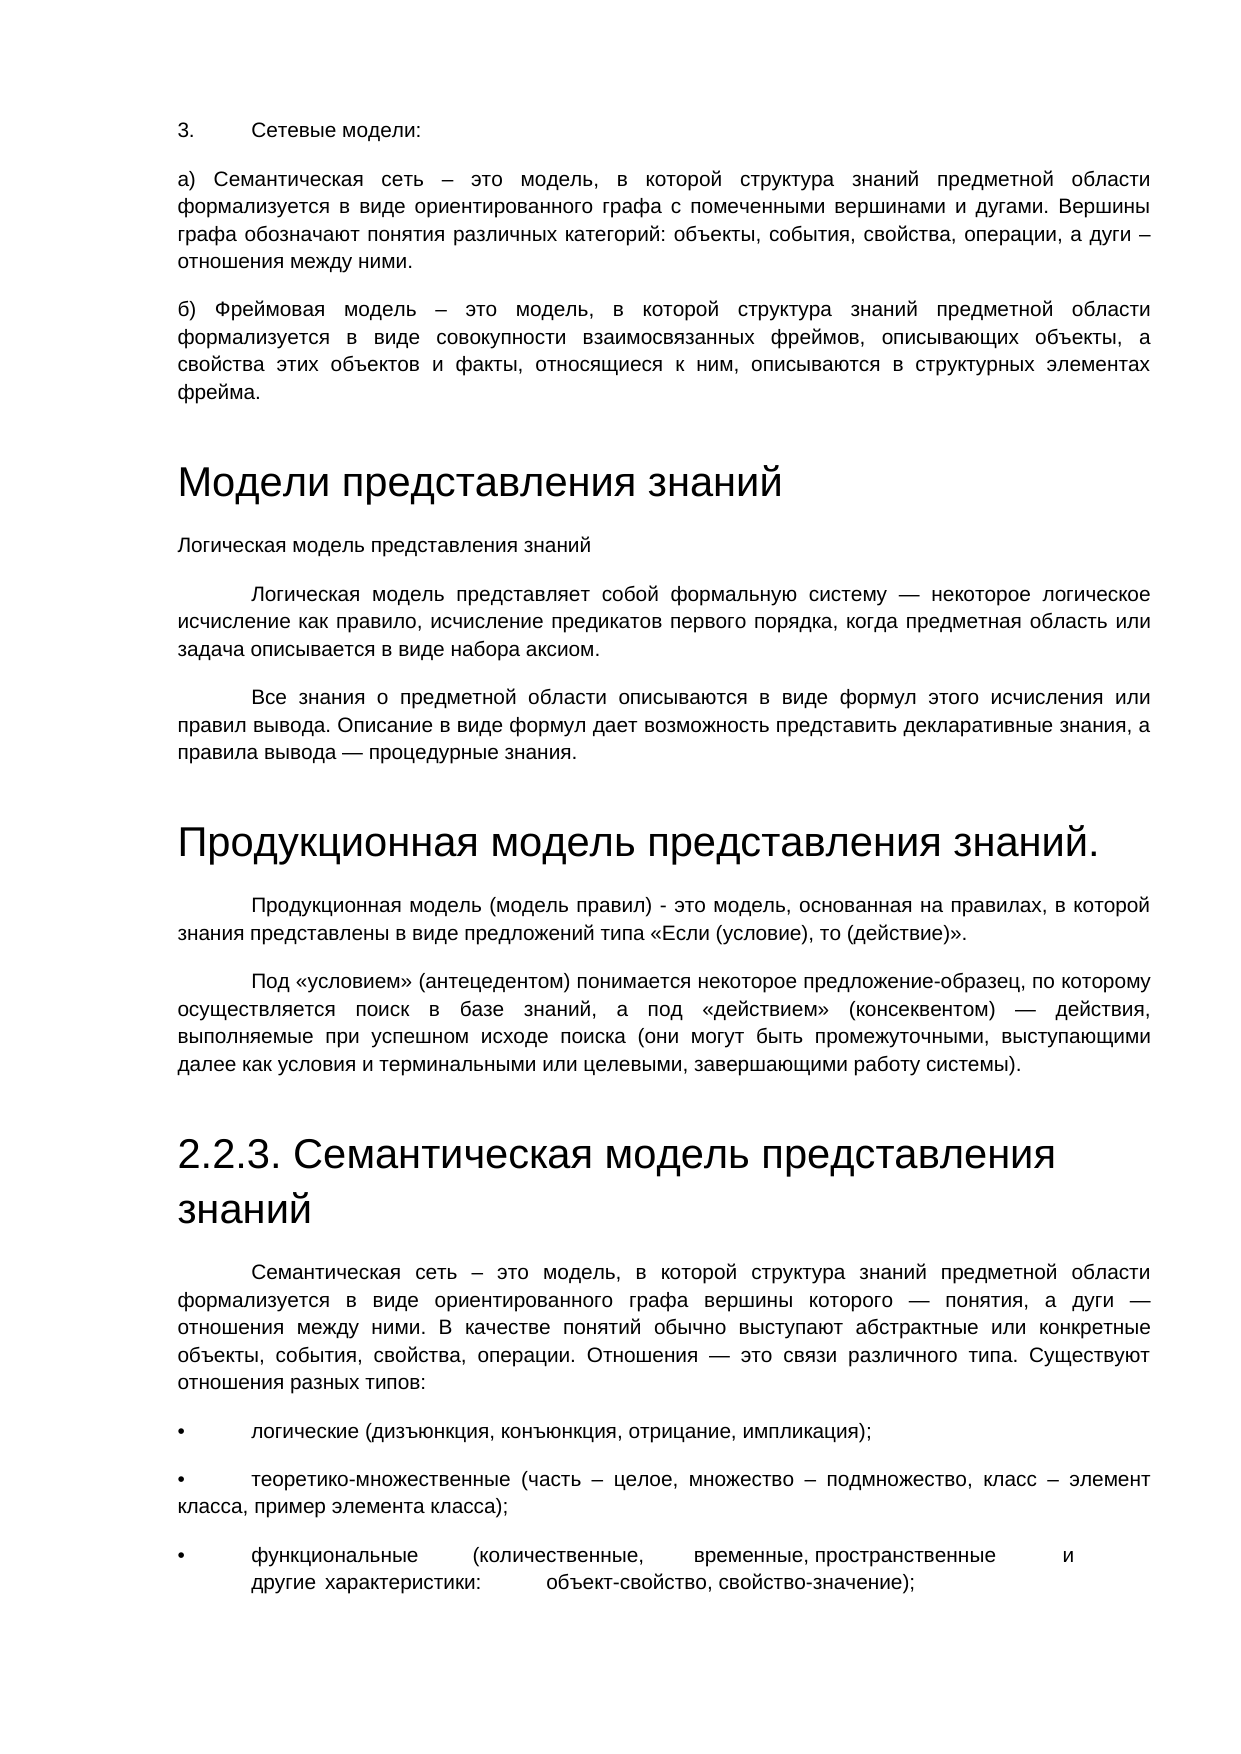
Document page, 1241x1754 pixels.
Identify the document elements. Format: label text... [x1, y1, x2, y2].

text а) Семантическая сеть – это модель, в которой структура знаний предметной области формализуется в виде ориентированного графа с помеченными вершинами и дугами. Вершины графа обозначают понятия различных категорий: объекты, события, свойства, операции, а дуги – отношения между ними. [177, 166, 1152, 273]
text Логическая модель представляет собой формальную систему — некоторое логическое исчисление как правило, исчисление предикатов первого порядка, когда предметная область или задача описывается в виде набора аксиом. [177, 582, 1152, 661]
text • функциональные (количественные, временные, пространственные и другие характеристики: объект-свойство, свойство-значение); [177, 1543, 1152, 1594]
text Продукционная модель (модель правил) - это модель, основанная на правилах, в которой знания представлены в виде предложений типа «Если (условие), то (действие)». [177, 893, 1152, 945]
subtitle 2.2.3. Семантическая модель представления знаний [177, 1129, 1152, 1232]
text • теоретико-множественные (часть – целое, множество – подмножество, класс – элемент класса, пример элемента класса); [177, 1467, 1152, 1518]
subtitle Продукционная модель представления знаний. [177, 817, 1152, 865]
text Логическая модель представления знаний [177, 533, 1152, 557]
text Все знания о предметной области описываются в виде формул этого исчисления или правил вывода. Описание в виде формул дает возможность представить декларативные знания, а правила вывода — процедурные знания. [177, 685, 1152, 764]
text б) Фреймовая модель – это модель, в которой структура знаний предметной области формализуется в виде совокупности взаимосвязанных фреймов, описывающих объекты, а свойства этих объектов и факты, относящиеся к ним, описываются в структурных элементах фрейма. [177, 297, 1152, 404]
text Под «условием» (антецедентом) понимается некоторое предложение-образец, по которому осуществляется поиск в базе знаний, а под «действием» (консеквентом) — действия, выполняемые при успешном исходе поиска (они могут быть промежуточными, выступающими далее как условия и терминальными или целевыми, завершающими работу системы). [177, 969, 1152, 1076]
subtitle Модели представления знаний [177, 457, 1152, 505]
text • логические (дизъюнкция, конъюнкция, отрицание, импликация); [177, 1418, 1152, 1442]
text Семантическая сеть – это модель, в которой структура знаний предметной области формализуется в виде ориентированного графа вершины которого — понятия, а дуги — отношения между ними. В качестве понятий обычно выступают абстрактные или конкретные объекты, события, свойства, операции. Отношения — это связи различного типа. Существуют отношения разных типов: [177, 1260, 1152, 1394]
text 3. Сетевые модели: [177, 118, 1152, 142]
